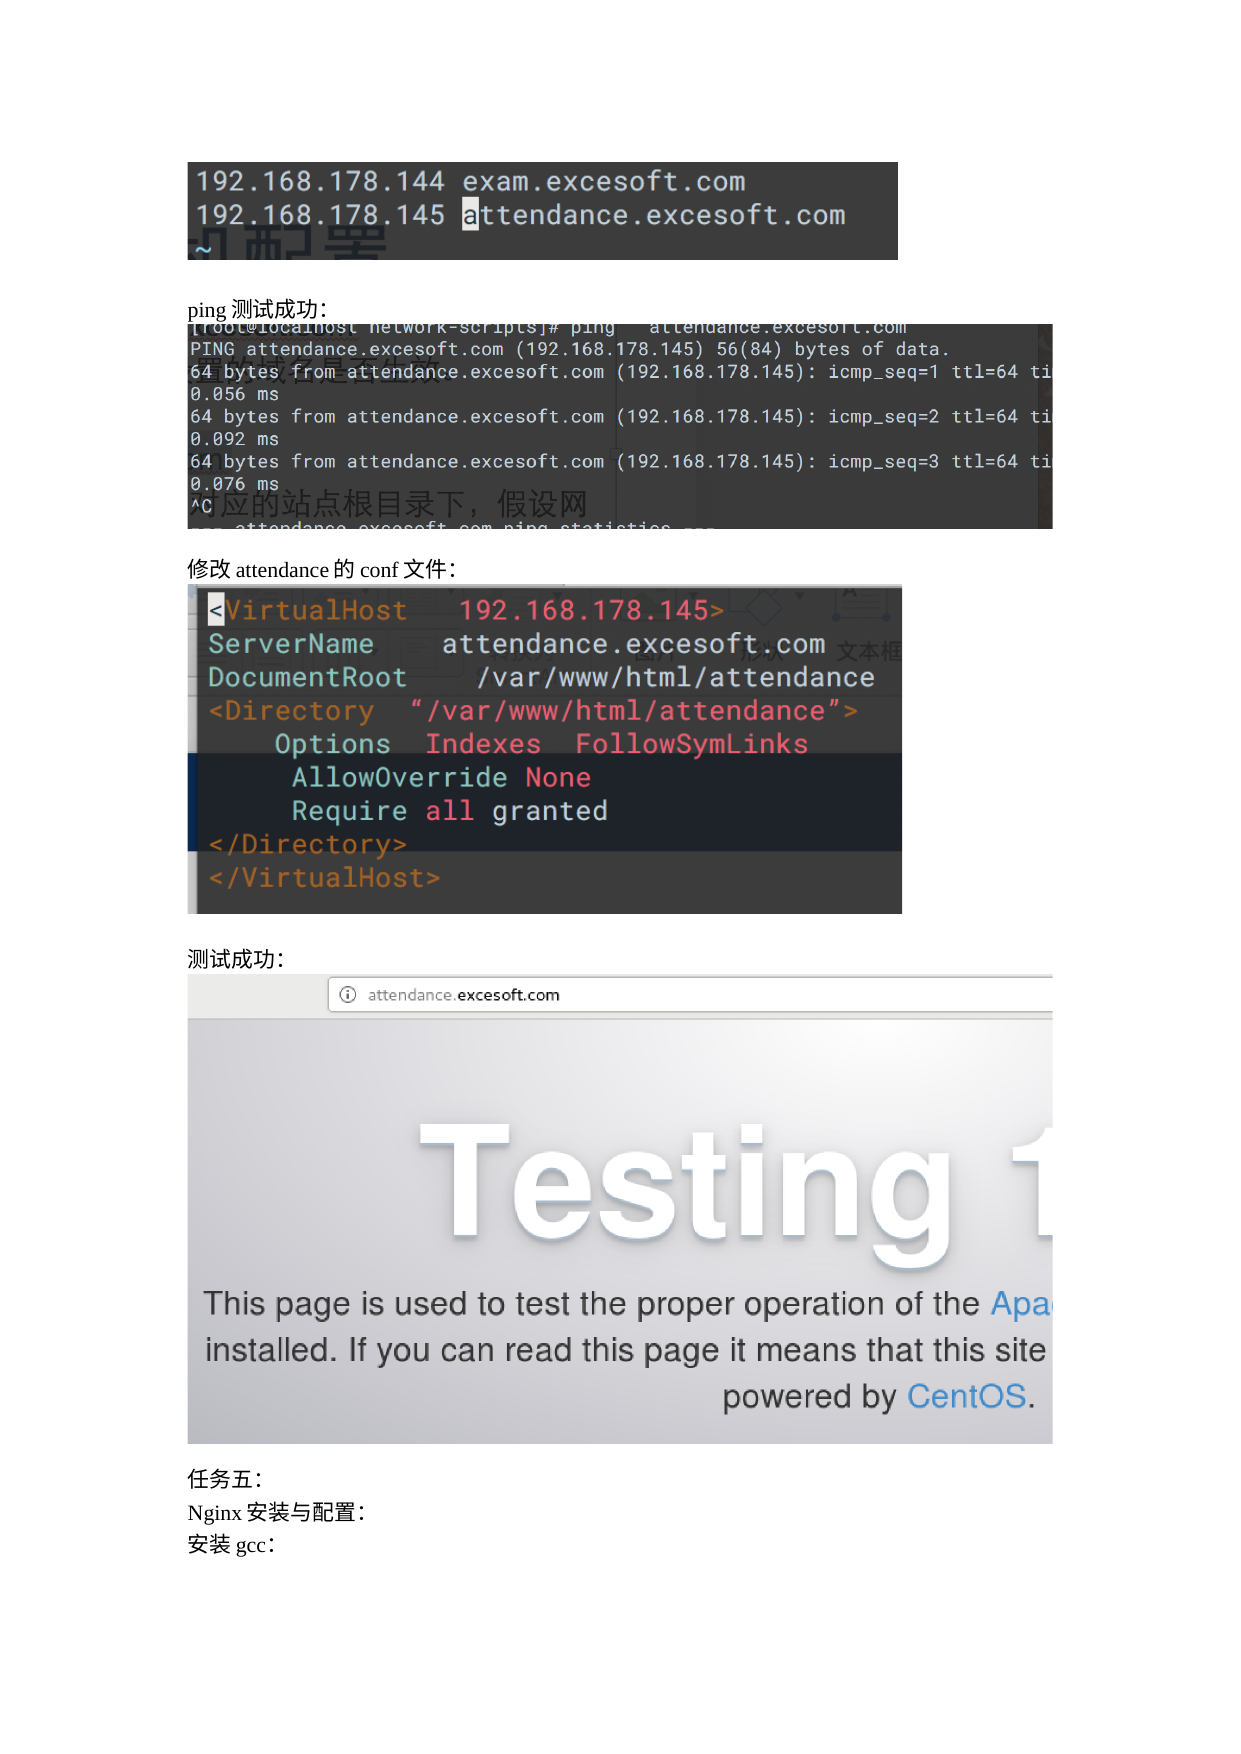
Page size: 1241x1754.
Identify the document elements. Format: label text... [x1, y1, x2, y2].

text 修改attendance的conf文件： [187, 552, 1053, 584]
text Nginx安装与配置： [187, 1494, 1053, 1527]
text ping测试成功： [187, 292, 1053, 324]
picture [187, 324, 1053, 529]
text 测试成功： [187, 942, 1053, 974]
picture [187, 974, 1053, 1444]
picture [187, 162, 898, 260]
picture [187, 584, 903, 914]
text 安装gcc： [187, 1527, 1053, 1559]
text 任务五： [187, 1462, 1053, 1494]
